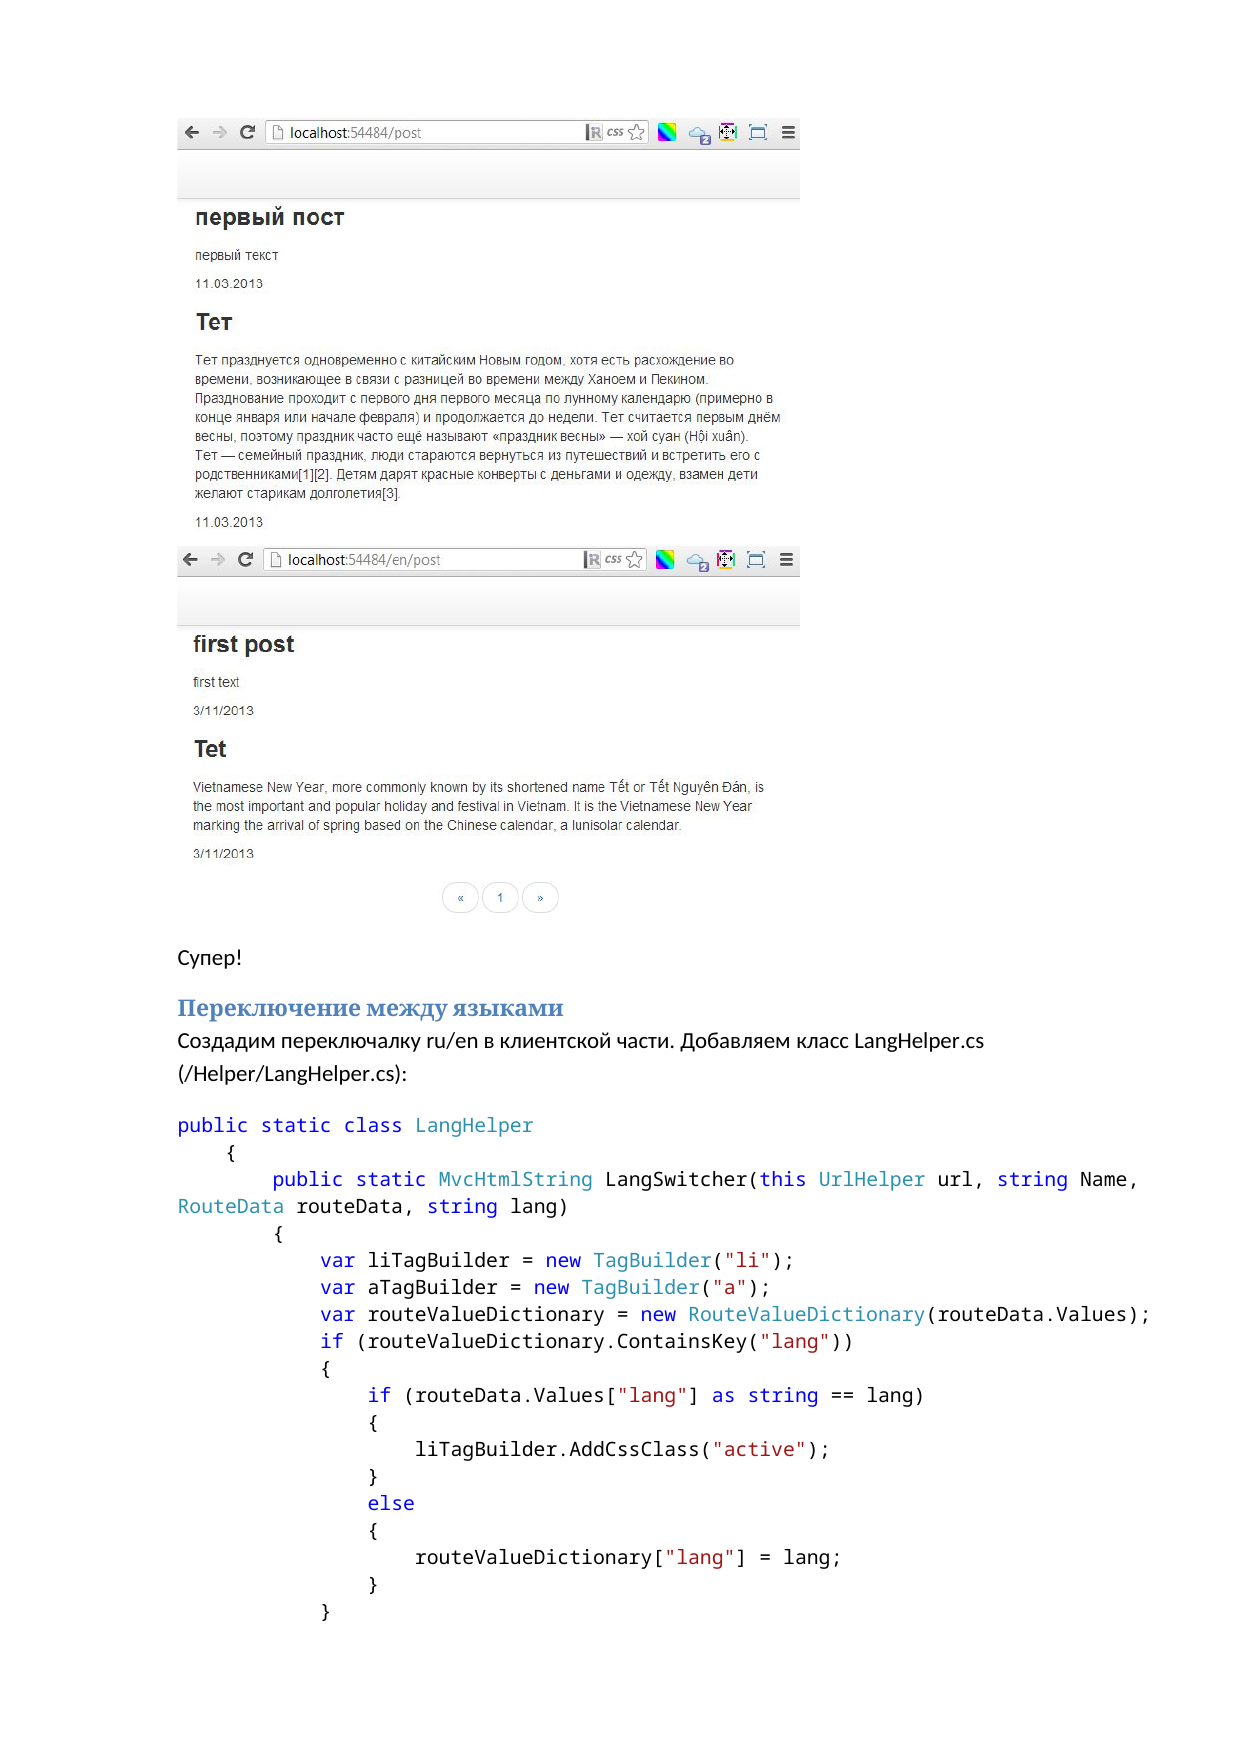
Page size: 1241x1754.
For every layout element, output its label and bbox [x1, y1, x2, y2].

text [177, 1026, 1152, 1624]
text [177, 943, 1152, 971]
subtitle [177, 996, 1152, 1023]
picture [177, 118, 800, 919]
